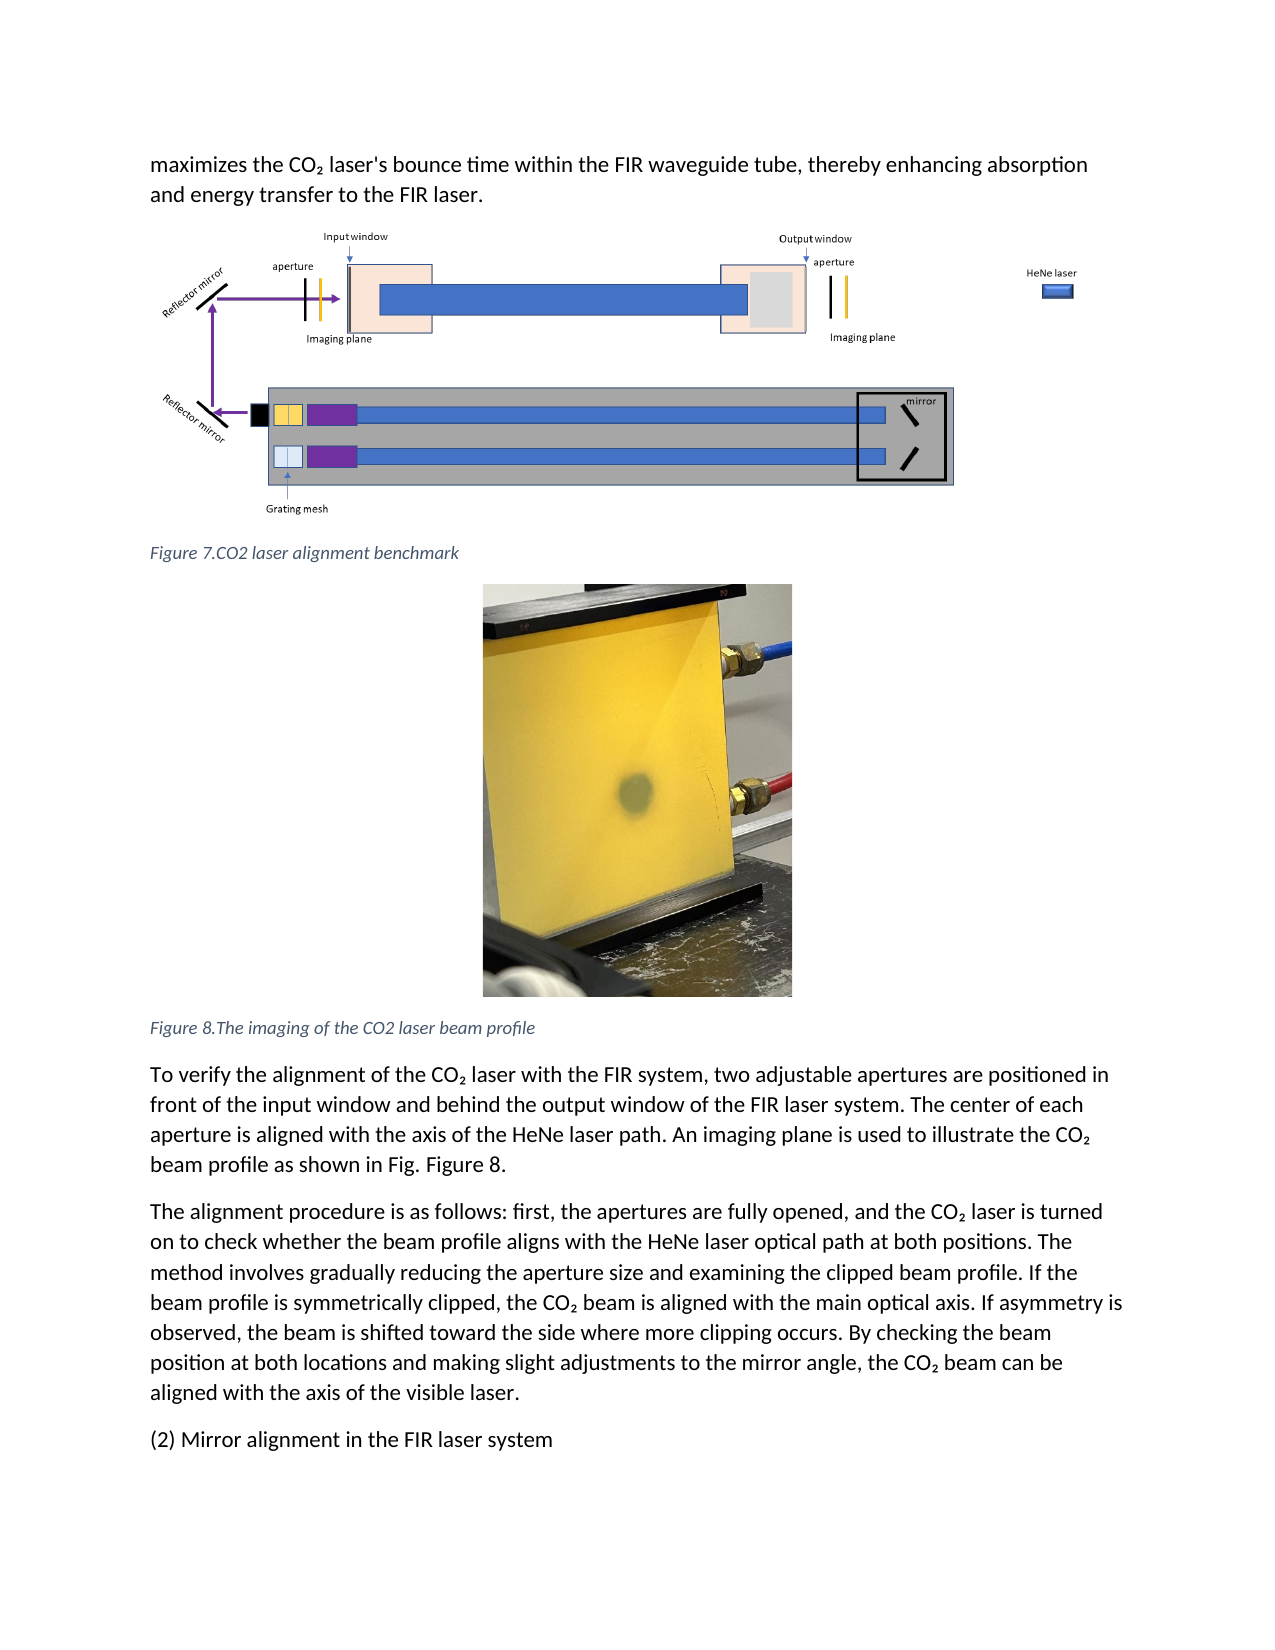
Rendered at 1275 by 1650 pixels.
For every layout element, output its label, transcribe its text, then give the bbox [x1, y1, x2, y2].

picture [150, 227, 1125, 522]
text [150, 150, 1125, 208]
text (2) Mirror alignment in the FIR laser system [150, 1425, 1125, 1453]
picture [482, 584, 793, 997]
text To verify the alignment of the CO₂ laser with the FIR system, two adjustable apertures are positioned in front of the input window and behind the output window of the FIR laser system. The center of each aperture is aligned with the axis of the HeNe laser path. An imaging plane is used to illustrate the CO₂ beam profile as shown in Fig. 8. [150, 1060, 1125, 1178]
text The alignment procedure is as follows: first, the apertures are fully opened, and the CO₂ laser is turned on to check whether the beam profile aligns with the HeNe laser optical path at both positions. The method involves gradually reducing the aperture size and examining the clipped beam profile. If the beam profile is symmetrically clipped, the CO₂ beam is aligned with the main optical axis. If asymmetry is observed, the beam is shifted toward the side where more clipping occurs. By checking the beam position at both locations and making slight adjustments to the mirror angle, the CO₂ beam can be aligned with the axis of the visible laser. [150, 1197, 1125, 1406]
